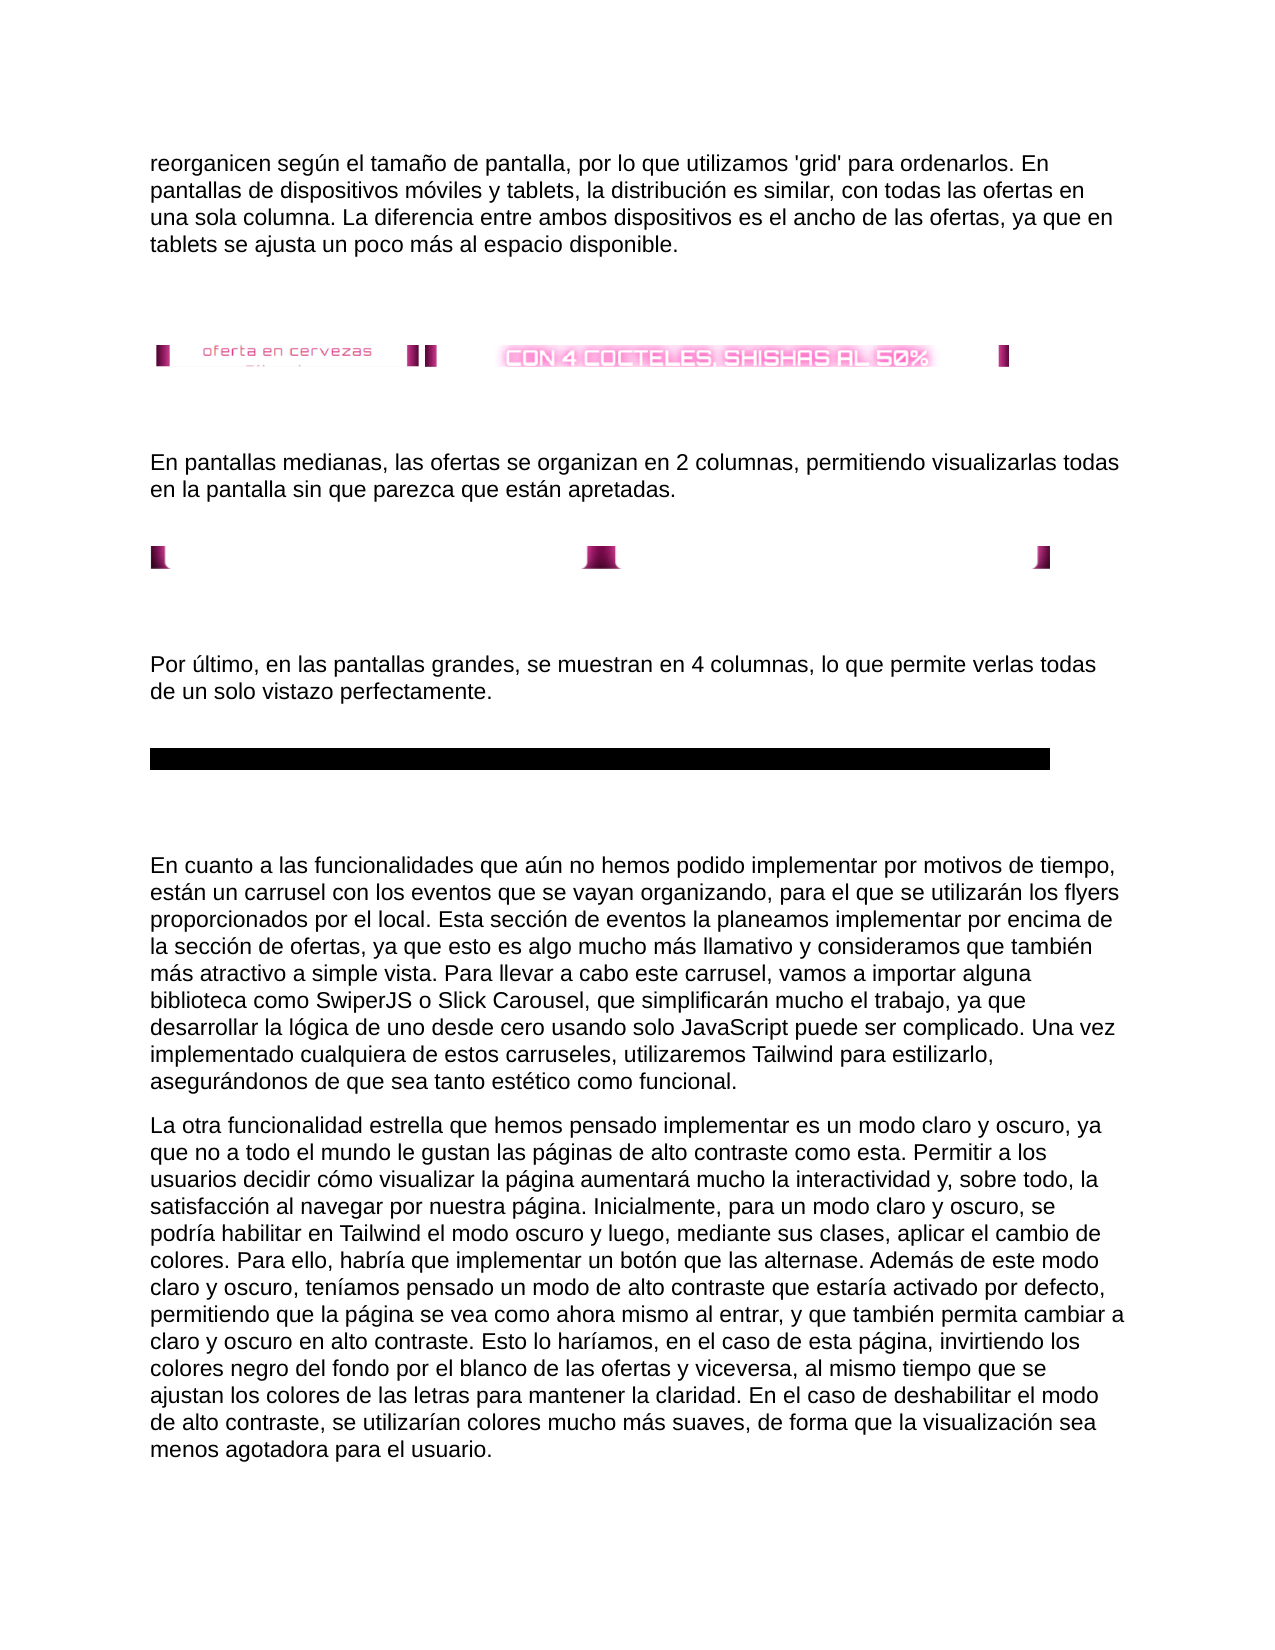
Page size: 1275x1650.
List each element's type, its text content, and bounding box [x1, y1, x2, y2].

text La otra funcionalidad estrella que hemos pensado implementar es un modo claro y oscuro, ya que no a todo el mundo le gustan las páginas de alto contraste como esta. Permitir a los usuarios decidir cómo visualizar la página aumentará mucho la interactividad y, sobre todo, la satisfacción al navegar por nuestra página. Inicialmente, para un modo claro y oscuro, se podría habilitar en Tailwind el modo oscuro y luego, mediante sus clases, aplicar el cambio de colores. Para ello, habría que implementar un botón que las alternase. Además de este modo claro y oscuro, teníamos pensado un modo de alto contraste que estaría activado por defecto, permitiendo que la página se vea como ahora mismo al entrar, y que también permita cambiar a claro y oscuro en alto contraste. Esto lo haríamos, en el caso de esta página, invirtiendo los colores negro del fondo por el blanco de las ofertas y viceversa, al mismo tiempo que se ajustan los colores de las letras para mantener la claridad. En el caso de deshabilitar el modo de alto contraste, se utilizarían colores mucho más suaves, de forma que la visualización sea menos agotadora para el usuario. [150, 1112, 1125, 1462]
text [150, 150, 1125, 258]
text En cuanto a las funcionalidades que aún no hemos podido implementar por motivos de tiempo, están un carrusel con los eventos que se vayan organizando, para el que se utilizarán los flyers proporcionados por el local. Esta sección de eventos la planeamos implementar por encima de la sección de ofertas, ya que esto es algo mucho más llamativo y consideramos que también más atractivo a simple vista. Para llevar a cabo este carrusel, vamos a importar alguna biblioteca como SwiperJS o Slick Carousel, que simplificarán mucho el trabajo, ya que desarrollar la lógica de uno desde cero usando solo JavaScript puede ser complicado. Una vez implementado cualquiera de estos carruseles, utilizaremos Tailwind para estilizarlo, asegurándonos de que sea tanto estético como funcional. [150, 852, 1125, 1095]
text En pantallas medianas, las ofertas se organizan en 2 columnas, permitiendo visualizarlas todas en la pantalla sin que parezca que están apretadas. [150, 449, 1125, 503]
text Por último, en las pantallas grandes, se muestran en 4 columnas, lo que permite verlas todas de un solo vistazo perfectamente. [150, 651, 1125, 705]
